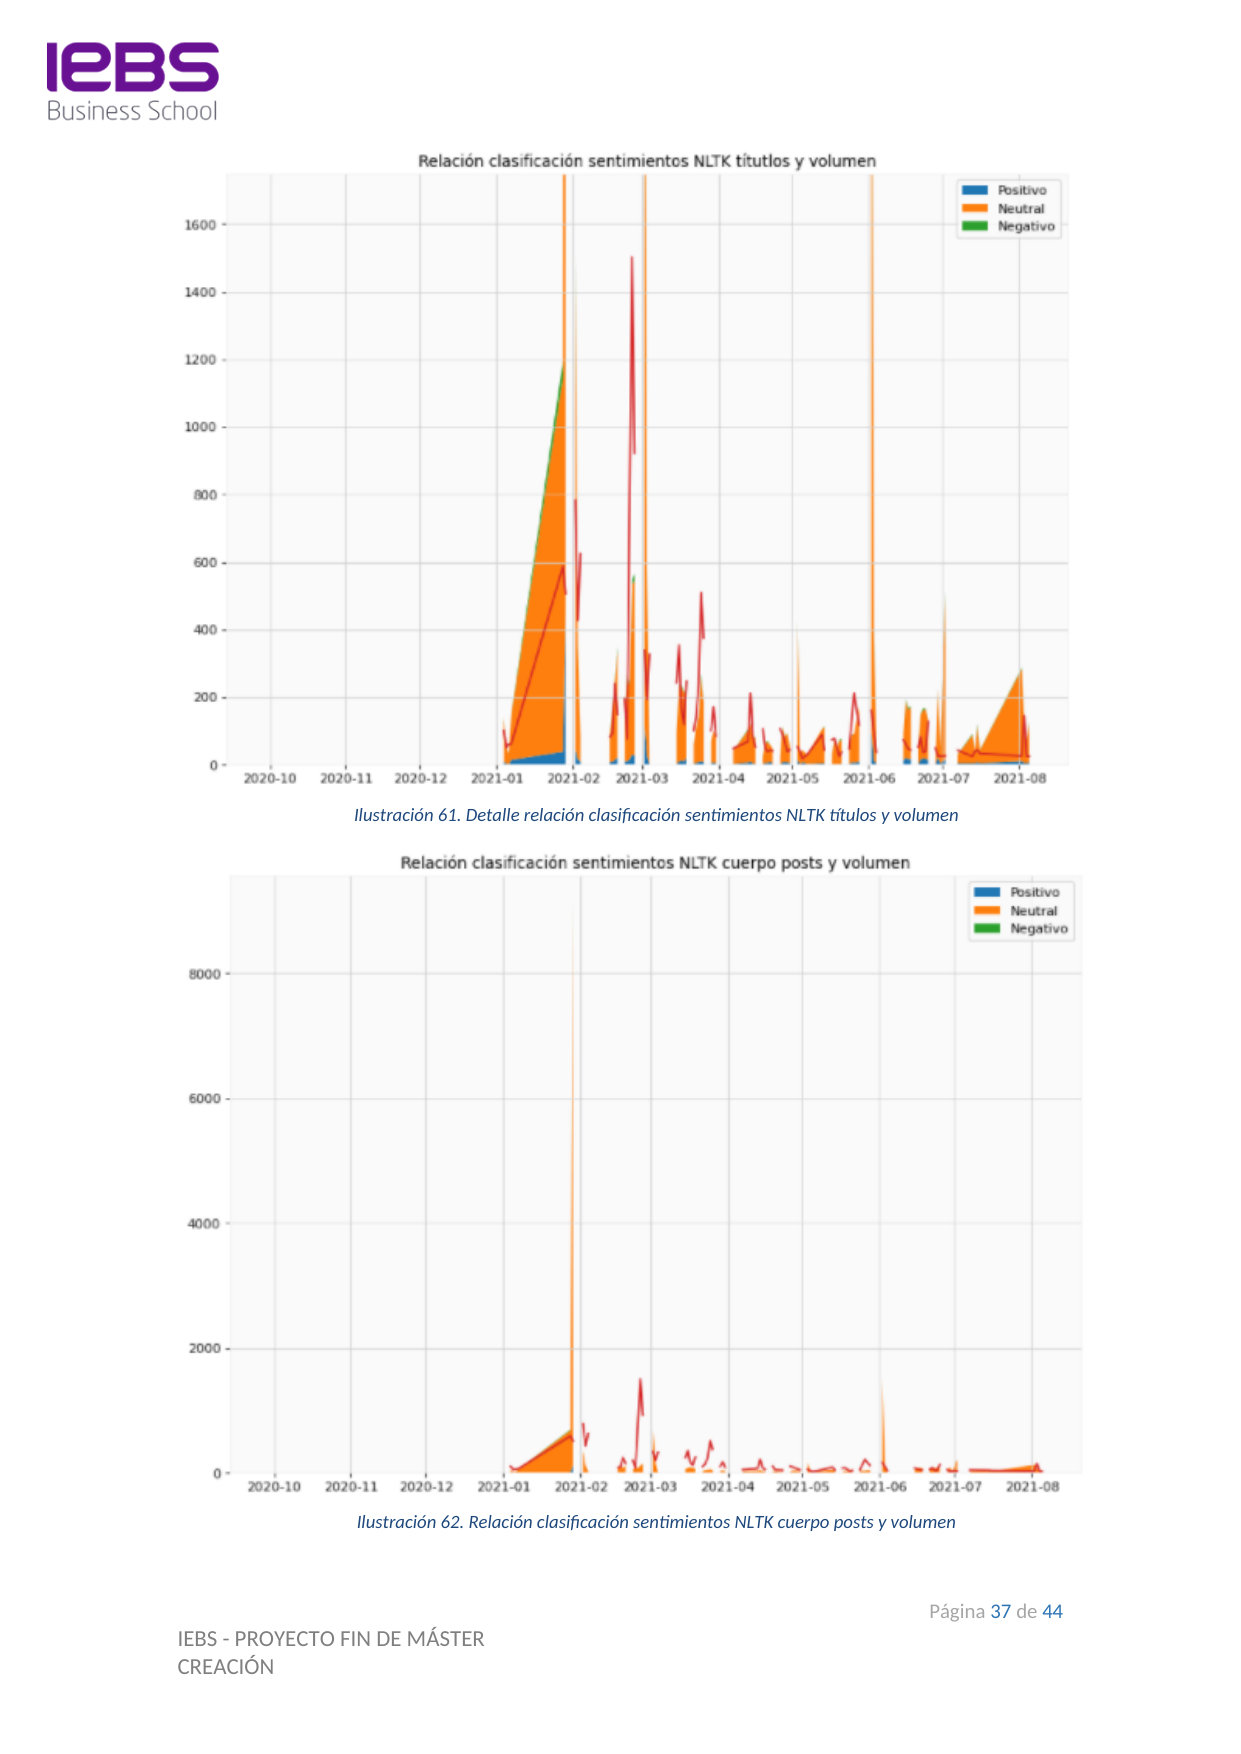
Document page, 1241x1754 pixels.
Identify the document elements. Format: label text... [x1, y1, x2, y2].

text Ilustración 62. Relación clasificación sentimientos NLTK cuerpo posts y volumen [177, 1511, 1063, 1533]
picture [21, 20, 1070, 804]
picture [177, 847, 1102, 1511]
text Ilustración 61. Detalle relación clasificación sentimientos NLTK títulos y volumen [177, 804, 1063, 826]
